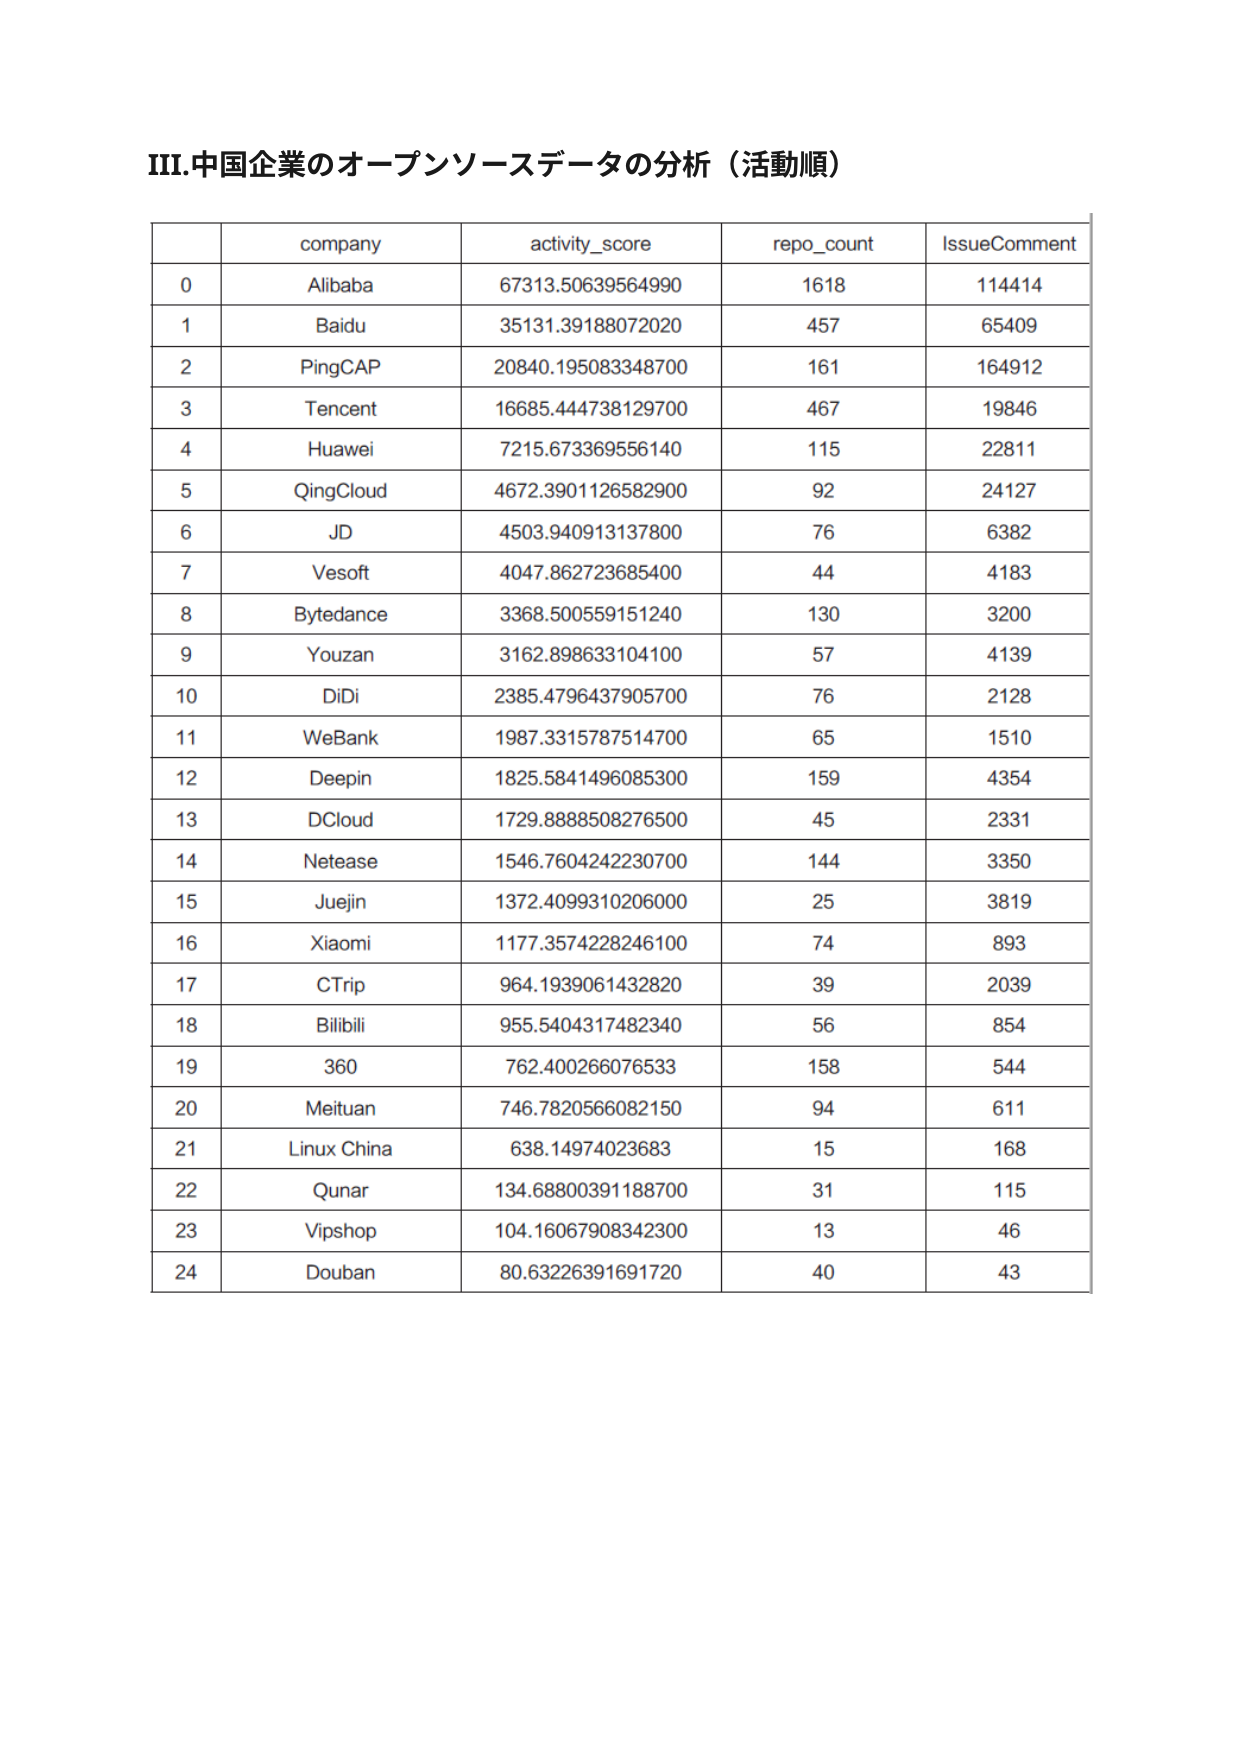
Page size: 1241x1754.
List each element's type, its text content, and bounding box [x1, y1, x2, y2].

picture [147, 213, 1093, 1294]
subtitle III.中国企業のオープンソースデータの分析（活動順） [148, 142, 1093, 184]
